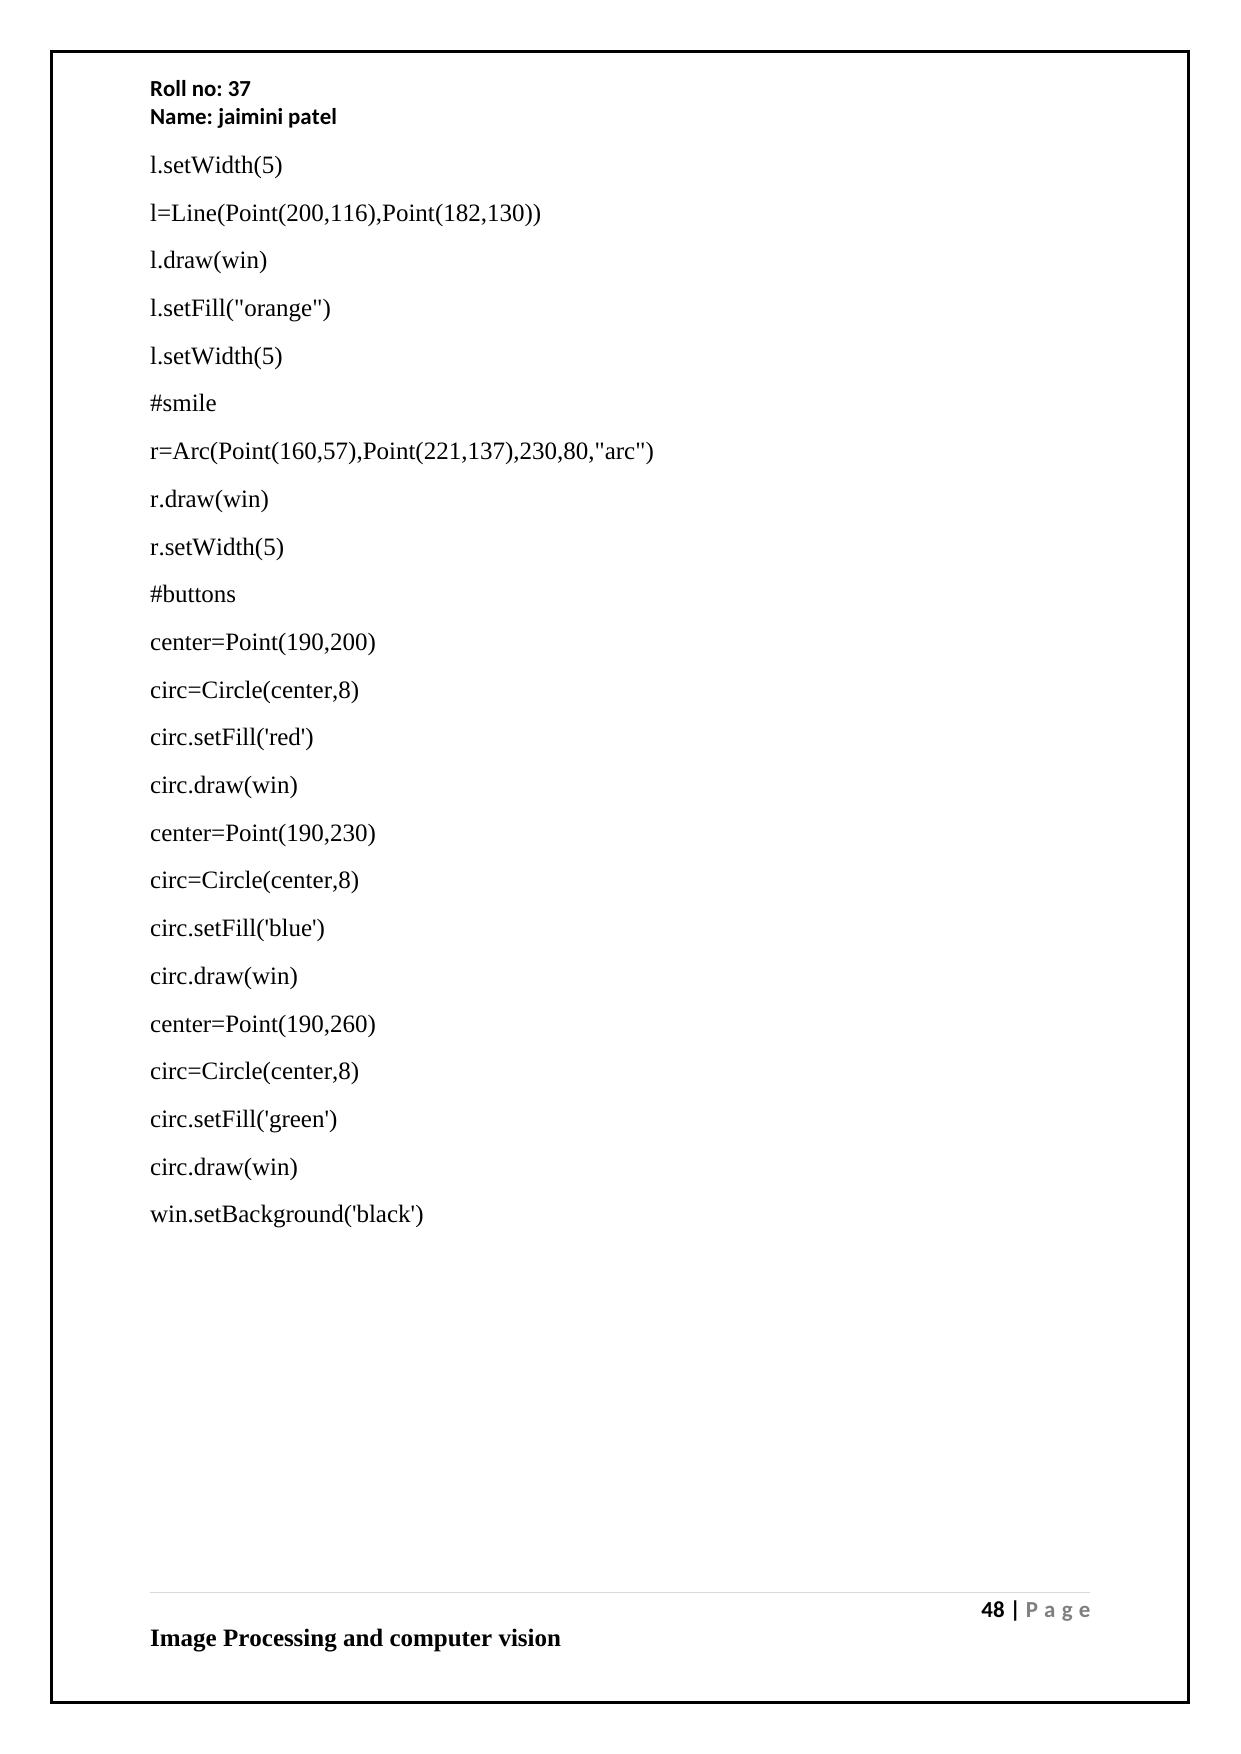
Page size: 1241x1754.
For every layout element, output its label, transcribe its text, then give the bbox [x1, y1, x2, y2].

text win.setBackground('black') [150, 1199, 1090, 1228]
text #buttons [150, 579, 1090, 608]
text circ.setFill('green') [150, 1104, 1090, 1133]
text circ.draw(win) [150, 1152, 1090, 1181]
text circ=Circle(center,8) [150, 866, 1090, 894]
text circ.setFill('red') [150, 722, 1090, 751]
text circ.draw(win) [150, 770, 1090, 799]
text #smile [150, 388, 1090, 417]
text circ=Circle(center,8) [150, 1056, 1090, 1085]
text r=Arc(Point(160,57),Point(221,137),230,80,"arc") [150, 436, 1090, 465]
text l.draw(win) [150, 245, 1090, 274]
text circ.setFill('blue') [150, 913, 1090, 942]
text r.draw(win) [150, 484, 1090, 513]
text circ=Circle(center,8) [150, 675, 1090, 703]
text center=Point(190,200) [150, 627, 1090, 656]
text r.setWidth(5) [150, 532, 1090, 560]
text circ.draw(win) [150, 961, 1090, 990]
text l.setWidth(5) [150, 341, 1090, 369]
text l.setFill("orange") [150, 293, 1090, 322]
text center=Point(190,260) [150, 1009, 1090, 1037]
text l=Line(Point(200,116),Point(182,130)) [150, 198, 1090, 226]
text center=Point(190,230) [150, 818, 1090, 847]
text l.setWidth(5) [150, 150, 1090, 179]
